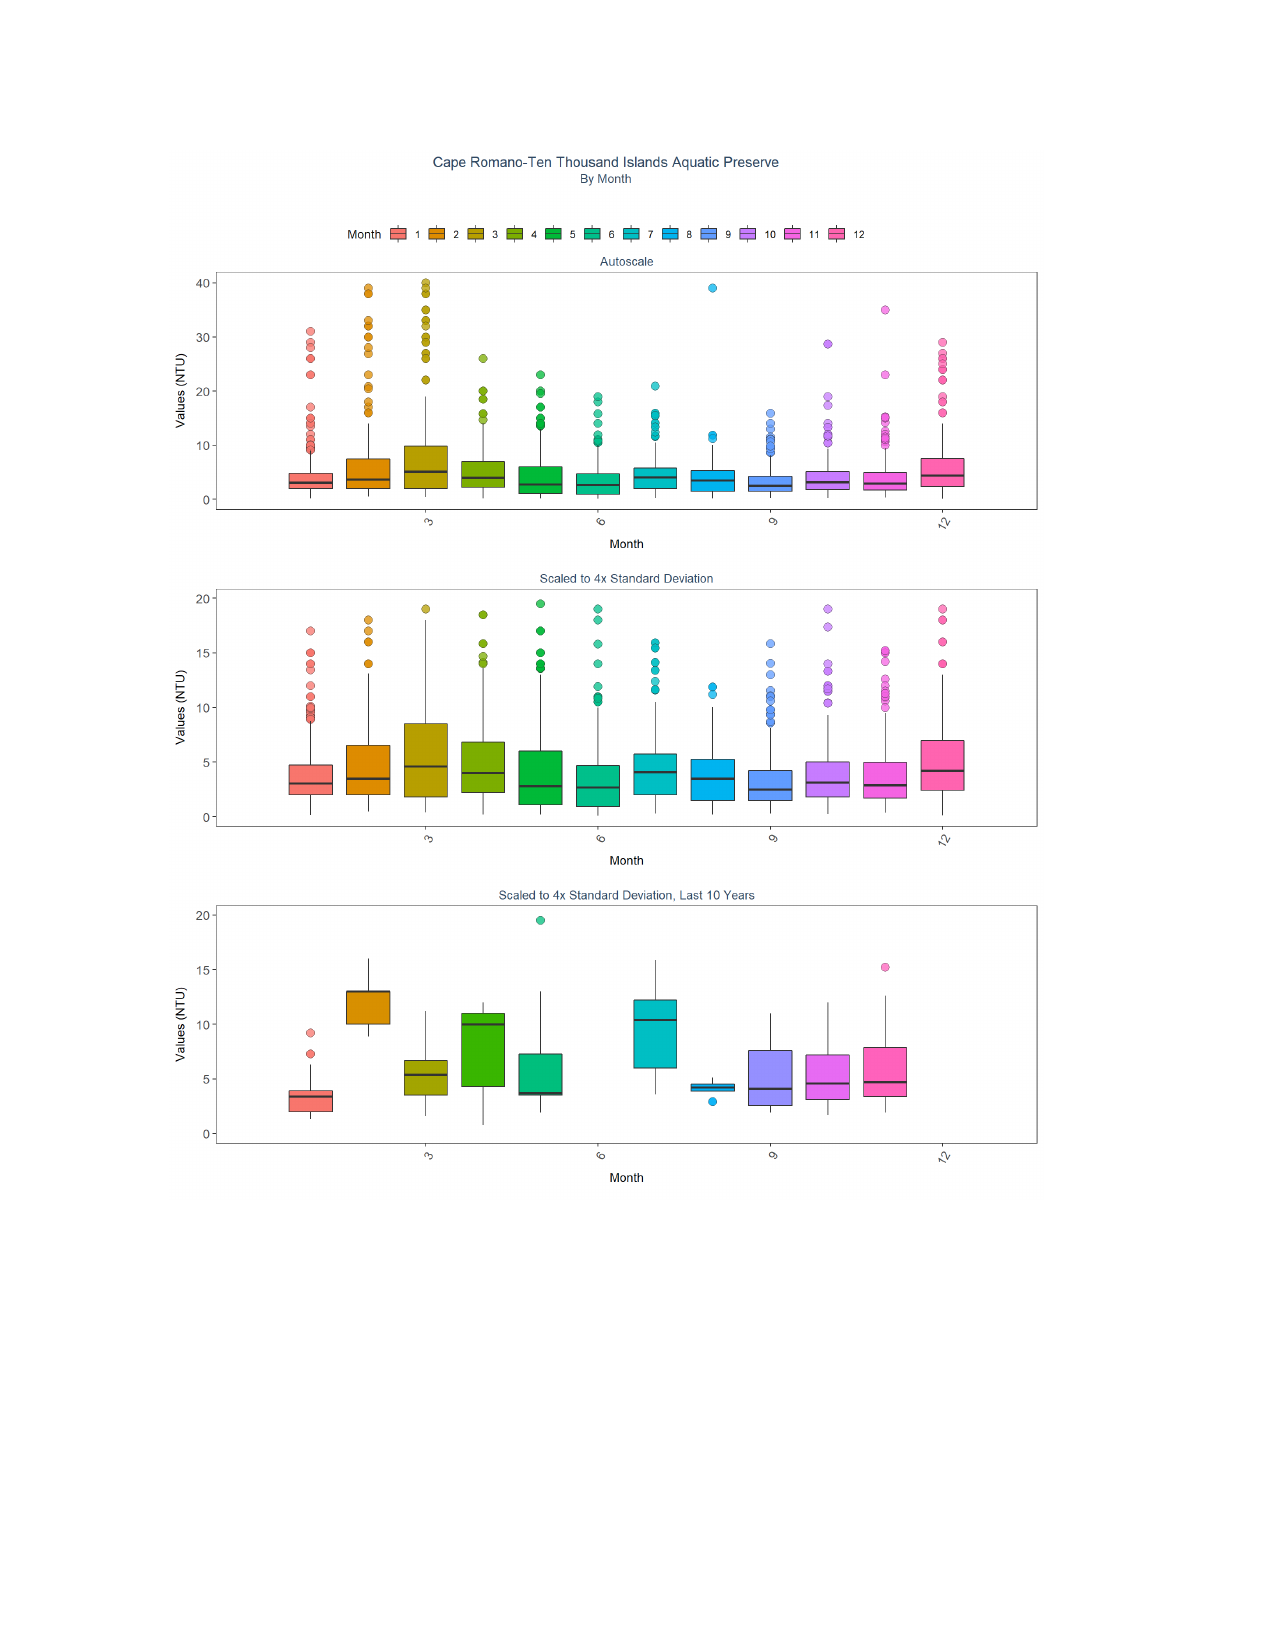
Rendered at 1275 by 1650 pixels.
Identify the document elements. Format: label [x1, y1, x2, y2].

picture [168, 150, 1044, 1200]
